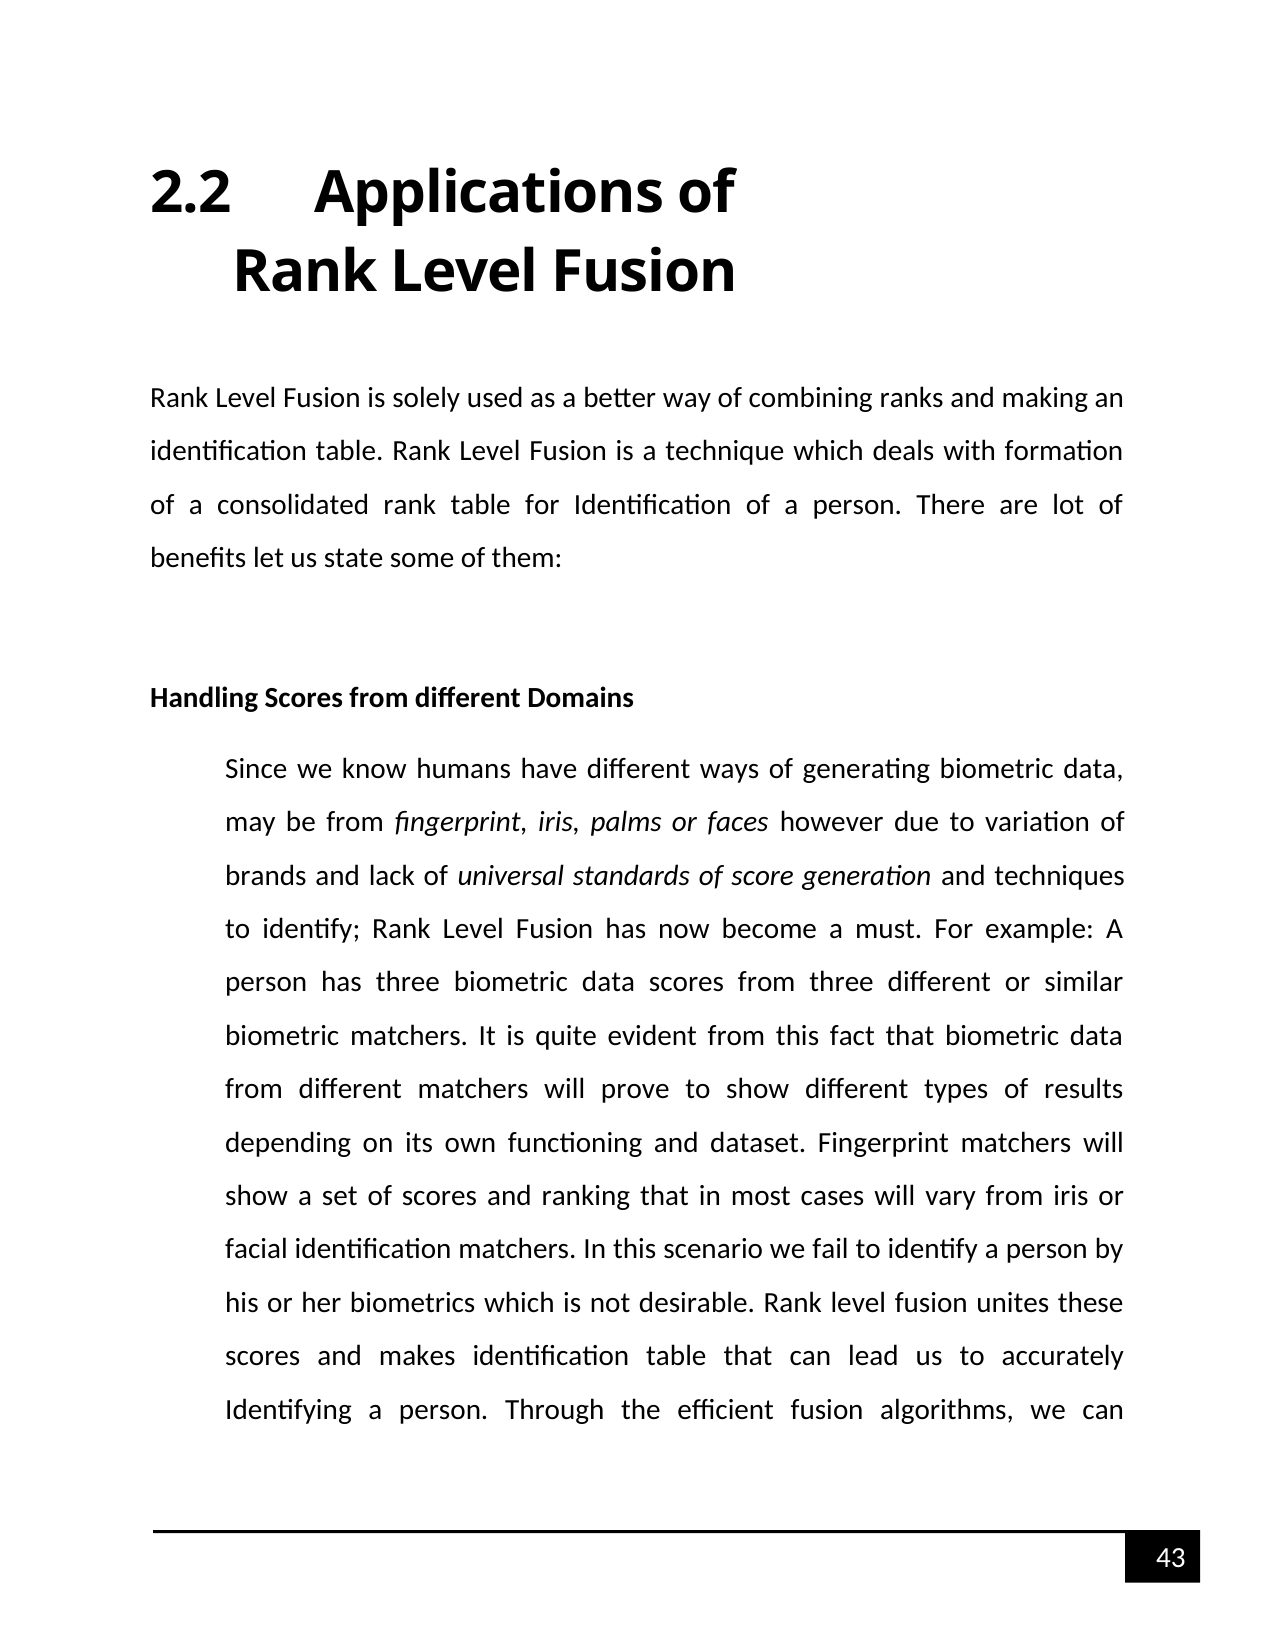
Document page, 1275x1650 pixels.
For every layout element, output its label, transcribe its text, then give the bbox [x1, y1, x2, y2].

text Handling Scores from different Domains [150, 679, 1125, 715]
title Applications of [150, 150, 1125, 229]
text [225, 750, 1125, 1427]
text Rank Level Fusion is solely used as a better way of combining ranks and making an identification table. Rank Level Fusion is a technique which deals with formation of a consolidated rank table for Identification of a person. There are lot of benefits let us state some of them: [150, 379, 1125, 575]
title Rank Level Fusion [232, 229, 1125, 309]
